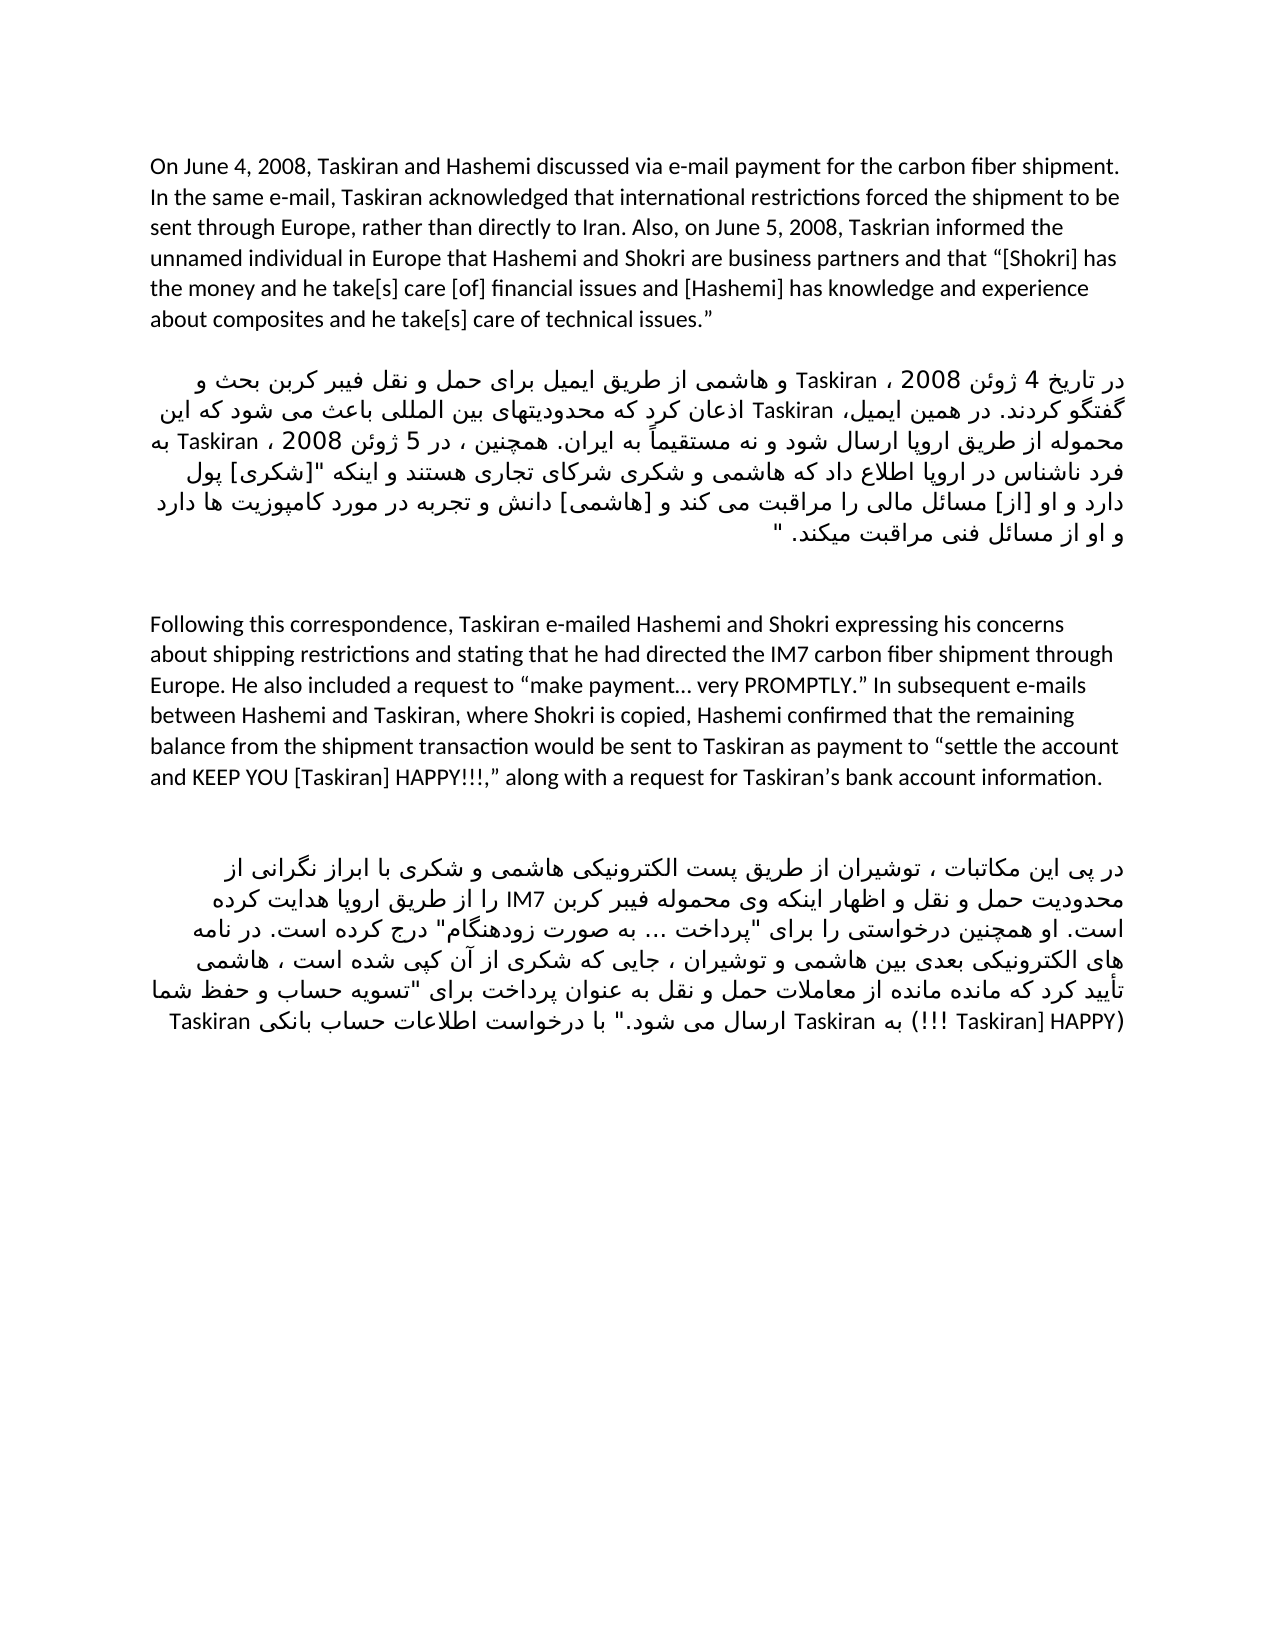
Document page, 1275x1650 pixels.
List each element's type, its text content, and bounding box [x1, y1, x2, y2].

text در تاریخ 4 ژوئن 2008 ، Taskiran و هاشمی از طریق ایمیل برای حمل و نقل فیبر کربن بحث و گفتگو کردند. در همین ایمیل، Taskiran اذعان كرد كه محدودیتهای بین المللی باعث می شود كه این محموله از طریق اروپا ارسال شود و نه مستقیماً به ایران. همچنین ، در 5 ژوئن 2008 ، Taskiran به فرد ناشناس در اروپا اطلاع داد كه هاشمی و شکری شرکای تجاری هستند و اینكه "[شکری] پول دارد و او [از] مسائل مالی را مراقبت می كند و [هاشمی] دانش و تجربه در مورد کامپوزیت ها دارد و او از مسائل فنی مراقبت میکند. " [150, 364, 1125, 547]
text در پی این مکاتبات ، توشیران از طریق پست الکترونیکی هاشمی و شکری با ابراز نگرانی از محدودیت حمل و نقل و اظهار اینکه وی محموله فیبر کربن IM7 را از طریق اروپا هدایت کرده است. او همچنین درخواستی را برای "پرداخت ... به صورت زودهنگام" درج كرده است. در نامه های الکترونیکی بعدی بین هاشمی و توشیران ، جایی که شکری از آن کپی شده است ، هاشمی تأیید کرد که مانده مانده از معاملات حمل و نقل به عنوان پرداخت برای "تسویه حساب و حفظ شما (Taskiran] HAPPY !!!) به Taskiran ارسال می شود." با درخواست اطلاعات حساب بانکی Taskiran [150, 852, 1125, 1035]
text Following this correspondence, Taskiran e-mailed Hashemi and Shokri expressing his concerns about shipping restrictions and stating that he had directed the IM7 carbon fiber shipment through Europe. He also included a request to “make payment… very PROMPTLY.” In subsequent e-mails between Hashemi and Taskiran, where Shokri is copied, Hashemi confirmed that the remaining balance from the shipment transaction would be sent to Taskiran as payment to “settle the account and KEEP YOU [Taskiran] HAPPY!!!,” along with a request for Taskiran’s bank account information. [150, 608, 1125, 791]
text On June 4, 2008, Taskiran and Hashemi discussed via e-mail payment for the carbon fiber shipment. In the same e-mail, Taskiran acknowledged that international restrictions forced the shipment to be sent through Europe, rather than directly to Iran. Also, on June 5, 2008, Taskrian informed the unnamed individual in Europe that Hashemi and Shokri are business partners and that “[Shokri] has the money and he take[s] care [of] financial issues and [Hashemi] has knowledge and experience about composites and he take[s] care of technical issues.” [150, 150, 1125, 333]
